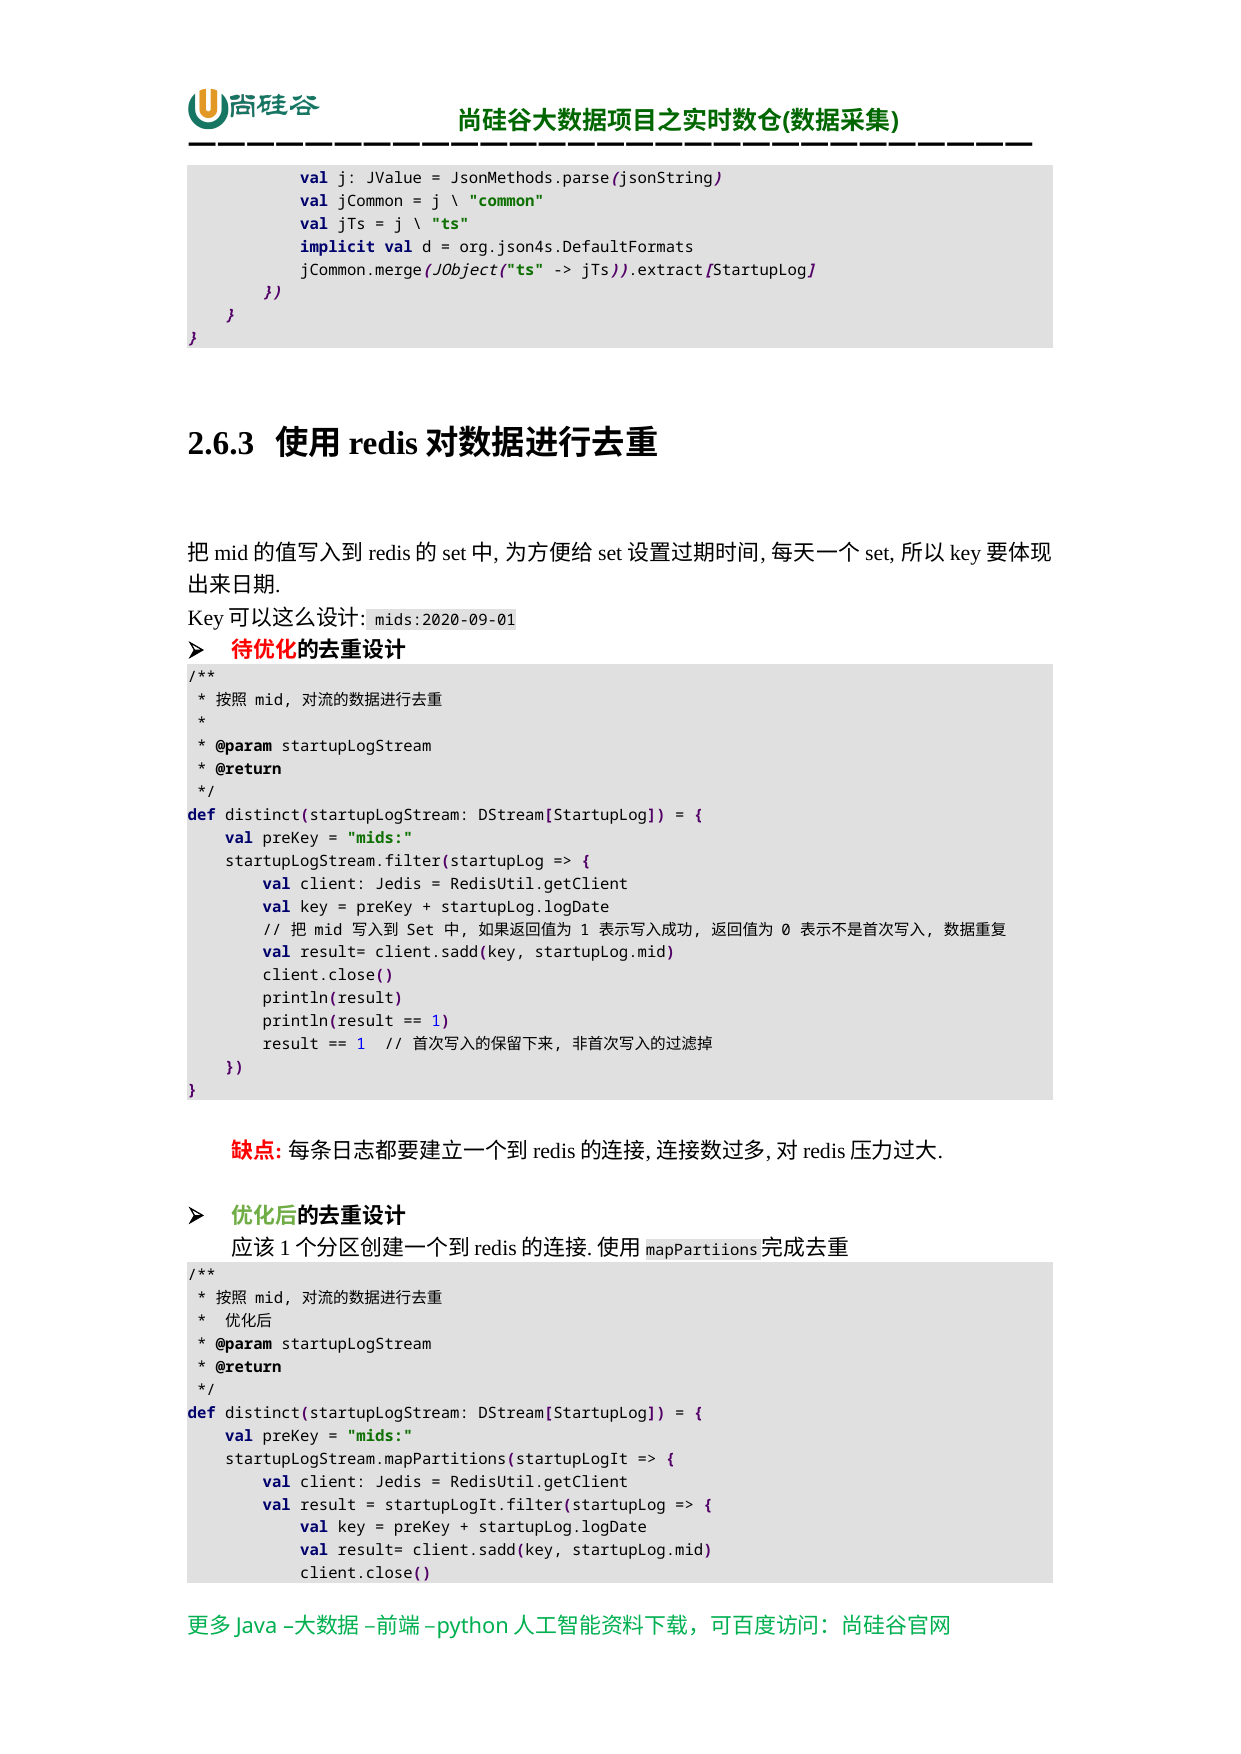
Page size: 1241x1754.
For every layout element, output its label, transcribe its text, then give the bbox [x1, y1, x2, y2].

picture [187, 88, 321, 130]
text val preKey = "mids:" [187, 1423, 1053, 1446]
text * 按照 mid, 对流的数据进行去重 [187, 1285, 1053, 1308]
text * @return [187, 1354, 1053, 1377]
list 待优化的去重设计 [187, 632, 1053, 664]
text val jCommon = j \ "common" [187, 188, 1053, 211]
text jCommon.merge(JObject("ts" -> jTs)).extract[StartupLog] [187, 257, 1053, 279]
list 优化后的去重设计 [187, 1197, 1053, 1230]
text /** [187, 664, 1053, 687]
text } [187, 1077, 1053, 1100]
list 应该1个分区创建一个到redis的连接. 使用mapPartiions完成去重 [231, 1230, 1053, 1262]
text */ [187, 1377, 1053, 1400]
text val result= client.sadd(key, startupLog.mid) [187, 1537, 1053, 1560]
text def distinct(startupLogStream: DStream[StartupLog]) = { [187, 802, 1053, 825]
text val jTs = j \ "ts" [187, 211, 1053, 234]
text /** [187, 1262, 1053, 1285]
text val preKey = "mids:" [187, 825, 1053, 848]
text * 按照 mid, 对流的数据进行去重 [187, 687, 1053, 710]
text implicit val d = org.json4s.DefaultFormats [187, 234, 1053, 257]
text } [187, 325, 1053, 348]
text * @param startupLogStream [187, 1331, 1053, 1354]
text startupLogStream.filter(startupLog => { [187, 848, 1053, 871]
text * [187, 710, 1053, 733]
text }) [187, 279, 1053, 302]
text println(result == 1) [187, 1008, 1053, 1031]
text def distinct(startupLogStream: DStream[StartupLog]) = { [187, 1400, 1053, 1423]
text * 优化后 [187, 1308, 1053, 1331]
text val key = preKey + startupLog.logDate [187, 894, 1053, 917]
text val j: JValue = JsonMethods.parse(jsonString) [187, 165, 1053, 188]
text // 把 mid 写入到 Set 中, 如果返回值为 1 表示写入成功, 返回值为 0 表示不是首次写入, 数据重复 [187, 917, 1053, 939]
text }) [187, 1054, 1053, 1077]
text * @param startupLogStream [187, 733, 1053, 756]
text startupLogStream.mapPartitions(startupLogIt => { [187, 1446, 1053, 1469]
text println(result) [187, 985, 1053, 1008]
text val result= client.sadd(key, startupLog.mid) [187, 939, 1053, 962]
text 把mid的值写入到redis的set中, 为方便给set设置过期时间, 每天一个set, 所以key要体现出来日期. [187, 534, 1053, 599]
text val client: Jedis = RedisUtil.getClient [187, 871, 1053, 894]
text * @return [187, 756, 1053, 779]
text val client: Jedis = RedisUtil.getClient [187, 1469, 1053, 1492]
text client.close() [187, 962, 1053, 985]
text } [187, 302, 1053, 325]
text Key可以这么设计: mids:2020-09-01 [187, 599, 1053, 632]
text val result = startupLogIt.filter(startupLog => { [187, 1492, 1053, 1514]
subtitle 使用redis对数据进行去重 [187, 408, 1053, 473]
list 缺点: 每条日志都要建立一个到redis的连接, 连接数过多, 对redis压力过大. [231, 1132, 1053, 1165]
text result == 1 // 首次写入的保留下来, 非首次写入的过滤掉 [187, 1031, 1053, 1054]
text */ [187, 779, 1053, 802]
text val key = preKey + startupLog.logDate [187, 1514, 1053, 1537]
text client.close() [187, 1560, 1053, 1583]
